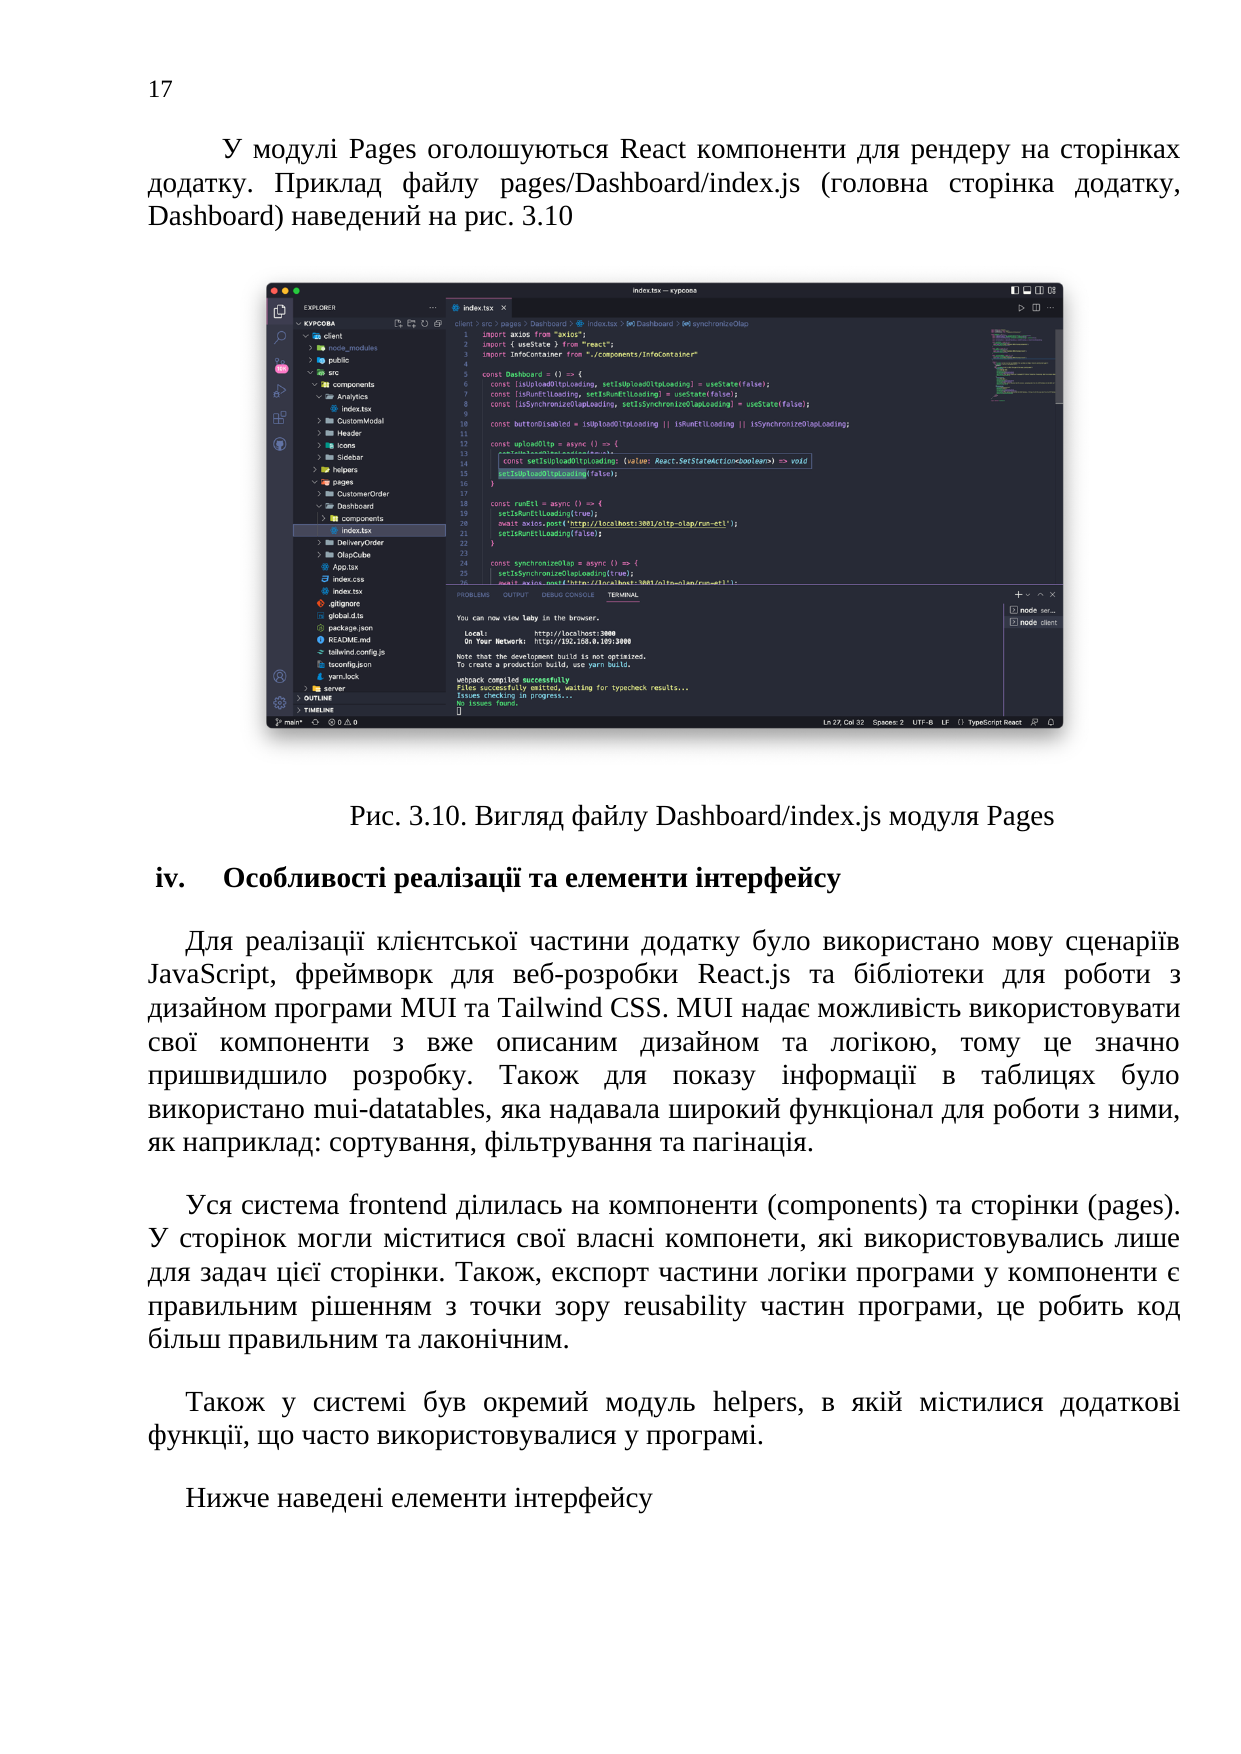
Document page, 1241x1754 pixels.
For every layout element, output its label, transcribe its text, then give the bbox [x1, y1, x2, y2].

text Для реалізації клієнтської частини додатку було використано мову сценаріїв JavaScript, фреймворк для веб-розробки React.js та бібліотеки для роботи з дизайном програми MUI та Tailwind CSS. MUI надає можливість використовувати свої компоненти з вже описаним дизайном та логікою, тому це значно пришвидшило розробку. Також для показу інформації в таблицях було використано mui-datatables, яка надавала широкий функціонал для роботи з ними, як наприклад: сортування, фільтрування та пагінація. [148, 923, 1181, 1158]
list Особливості реалізації та елементи інтерфейсу [185, 860, 1181, 894]
text Також у системі був окремий модуль helpers, в якій містилися додаткові функції, що часто використовувалися у програмі. [148, 1384, 1181, 1451]
text Рис. 3.10. Вигляд файлу Dashboard/index.js модуля Pages [223, 798, 1181, 831]
text Нижче наведені елементи інтерфейсу [148, 1480, 1181, 1514]
text У модулі Pages оголошуються React компоненти для рендеру на сторінках додатку. Приклад файлу pages/Dashboard/index.js (головна сторінка додатку, Dashboard) наведений на рис. 3.10 [148, 131, 1181, 232]
picture [235, 261, 1094, 769]
text Уся система frontend ділилась на компоненти (сomponents) та сторінки (pages). У сторінок могли міститися свої власні компонети, які використовувались лише для задач цієї сторінки. Також, експорт частини логіки програми у компоненти є правильним рішенням з точки зору reusability частин програми, це робить код більш правильним та лаконічним. [148, 1187, 1181, 1355]
